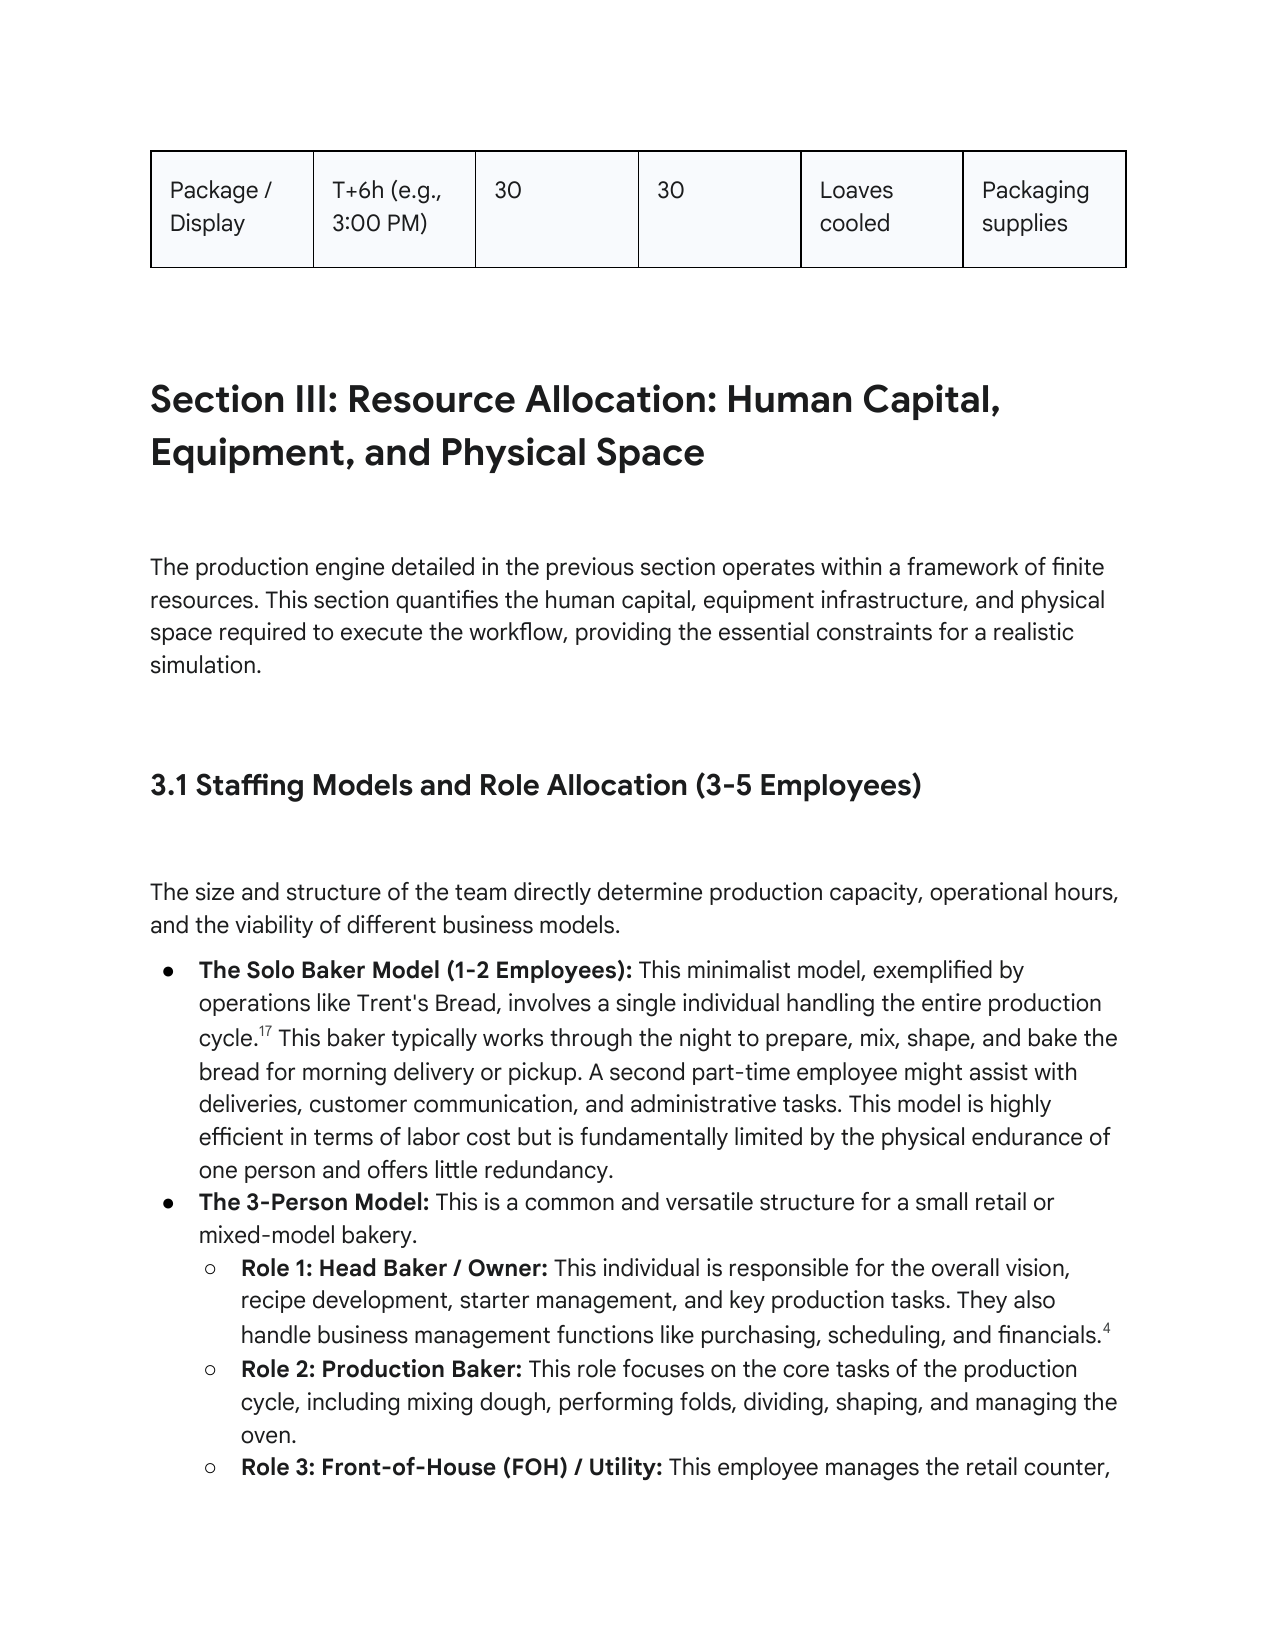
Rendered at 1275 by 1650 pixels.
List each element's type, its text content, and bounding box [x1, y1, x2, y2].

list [203, 1454, 1125, 1482]
table_cell 30 [476, 152, 638, 267]
list Role 1: Head Baker / Owner: This individual is responsible for the overall vision, recipe development, starter management, and key production tasks. They also handle business management functions like purchasing, scheduling, and financials.4 [203, 1254, 1125, 1351]
table_cell 30 [639, 152, 800, 267]
table_cell Loaves cooled [802, 152, 962, 267]
list The 3-Person Model: This is a common and versatile structure for a small retail or mixed-model bakery. [161, 1188, 1125, 1250]
text The production engine detailed in the previous section operates within a framework of finite resources. This section quantifies the human capital, equipment infrastructure, and physical space required to execute the workflow, providing the essential constraints for a realistic simulation. [150, 553, 1125, 680]
table_cell Package / Display [152, 152, 313, 267]
list Role 2: Production Baker: This role focuses on the core tasks of the production cycle, including mixing dough, performing folds, dividing, shaping, and managing the oven. [203, 1356, 1125, 1450]
list The Solo Baker Model (1-2 Employees): This minimalist model, exemplified by operations like Trent's Bread, involves a single individual handling the entire production cycle.17 This baker typically works through the night to prepare, mix, shape, and bake the bread for morning delivery or pickup. A second part-time employee might assist with deliveries, customer communication, and administrative tasks. This model is highly efficient in terms of labor cost but is fundamentally limited by the physical endurance of one person and offers little redundancy. [161, 957, 1125, 1184]
text The size and structure of the team directly determine production capacity, operational hours, and the viability of different business models. [150, 879, 1125, 940]
table_cell Packaging supplies [964, 152, 1125, 267]
table_cell T+6h (e.g., 3:00 PM) [314, 152, 475, 267]
subtitle 3.1 Staffing Models and Role Allocation (3-5 Employees) [150, 767, 1125, 803]
subtitle Section III: Resource Allocation: Human Capital, Equipment, and Physical Space [150, 376, 1125, 476]
